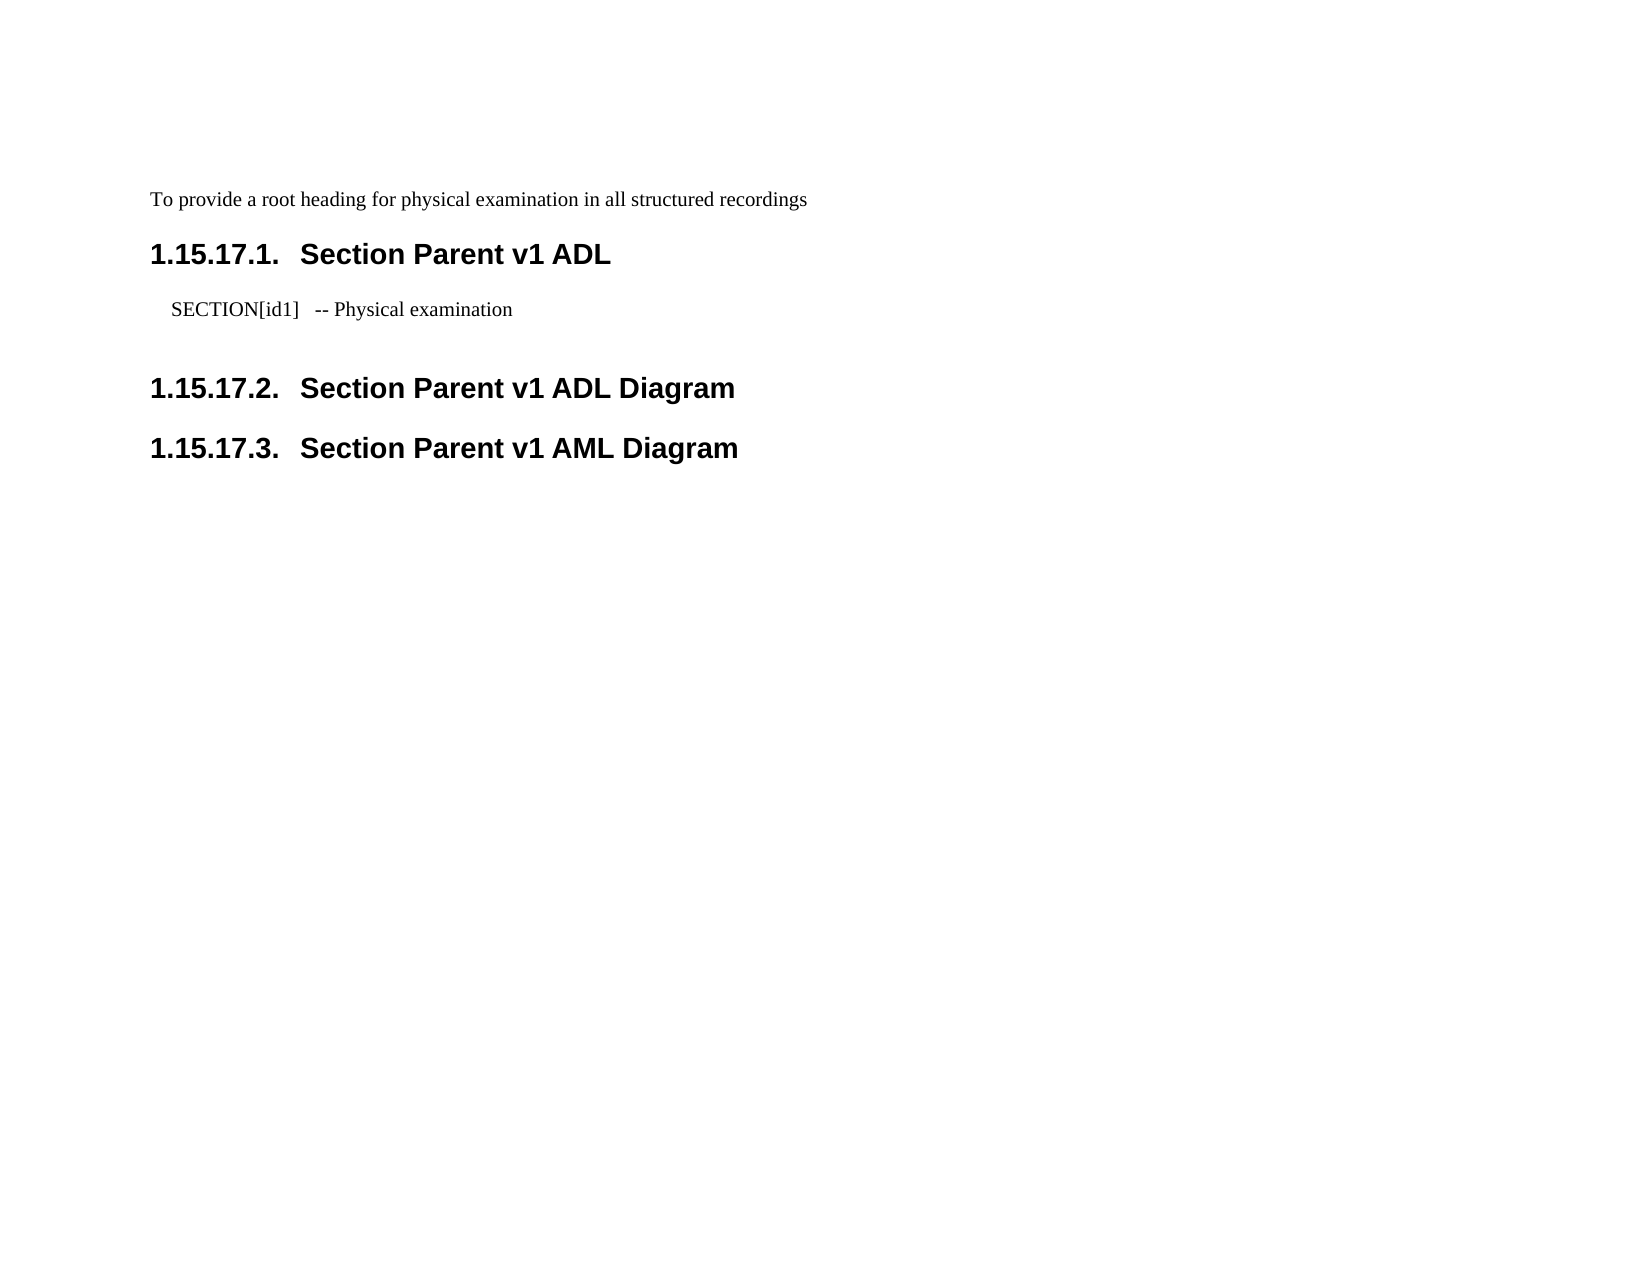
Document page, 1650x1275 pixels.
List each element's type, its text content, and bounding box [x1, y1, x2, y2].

subtitle Section Parent v1 ADL Diagram [150, 371, 1500, 404]
subtitle Section Parent v1 ADL [150, 237, 1500, 270]
text SECTION[id1] -- Physical examination [150, 297, 1500, 321]
text To provide a root heading for physical examination in all structured recordings [150, 187, 1500, 211]
subtitle Section Parent v1 AML Diagram [150, 431, 1500, 465]
